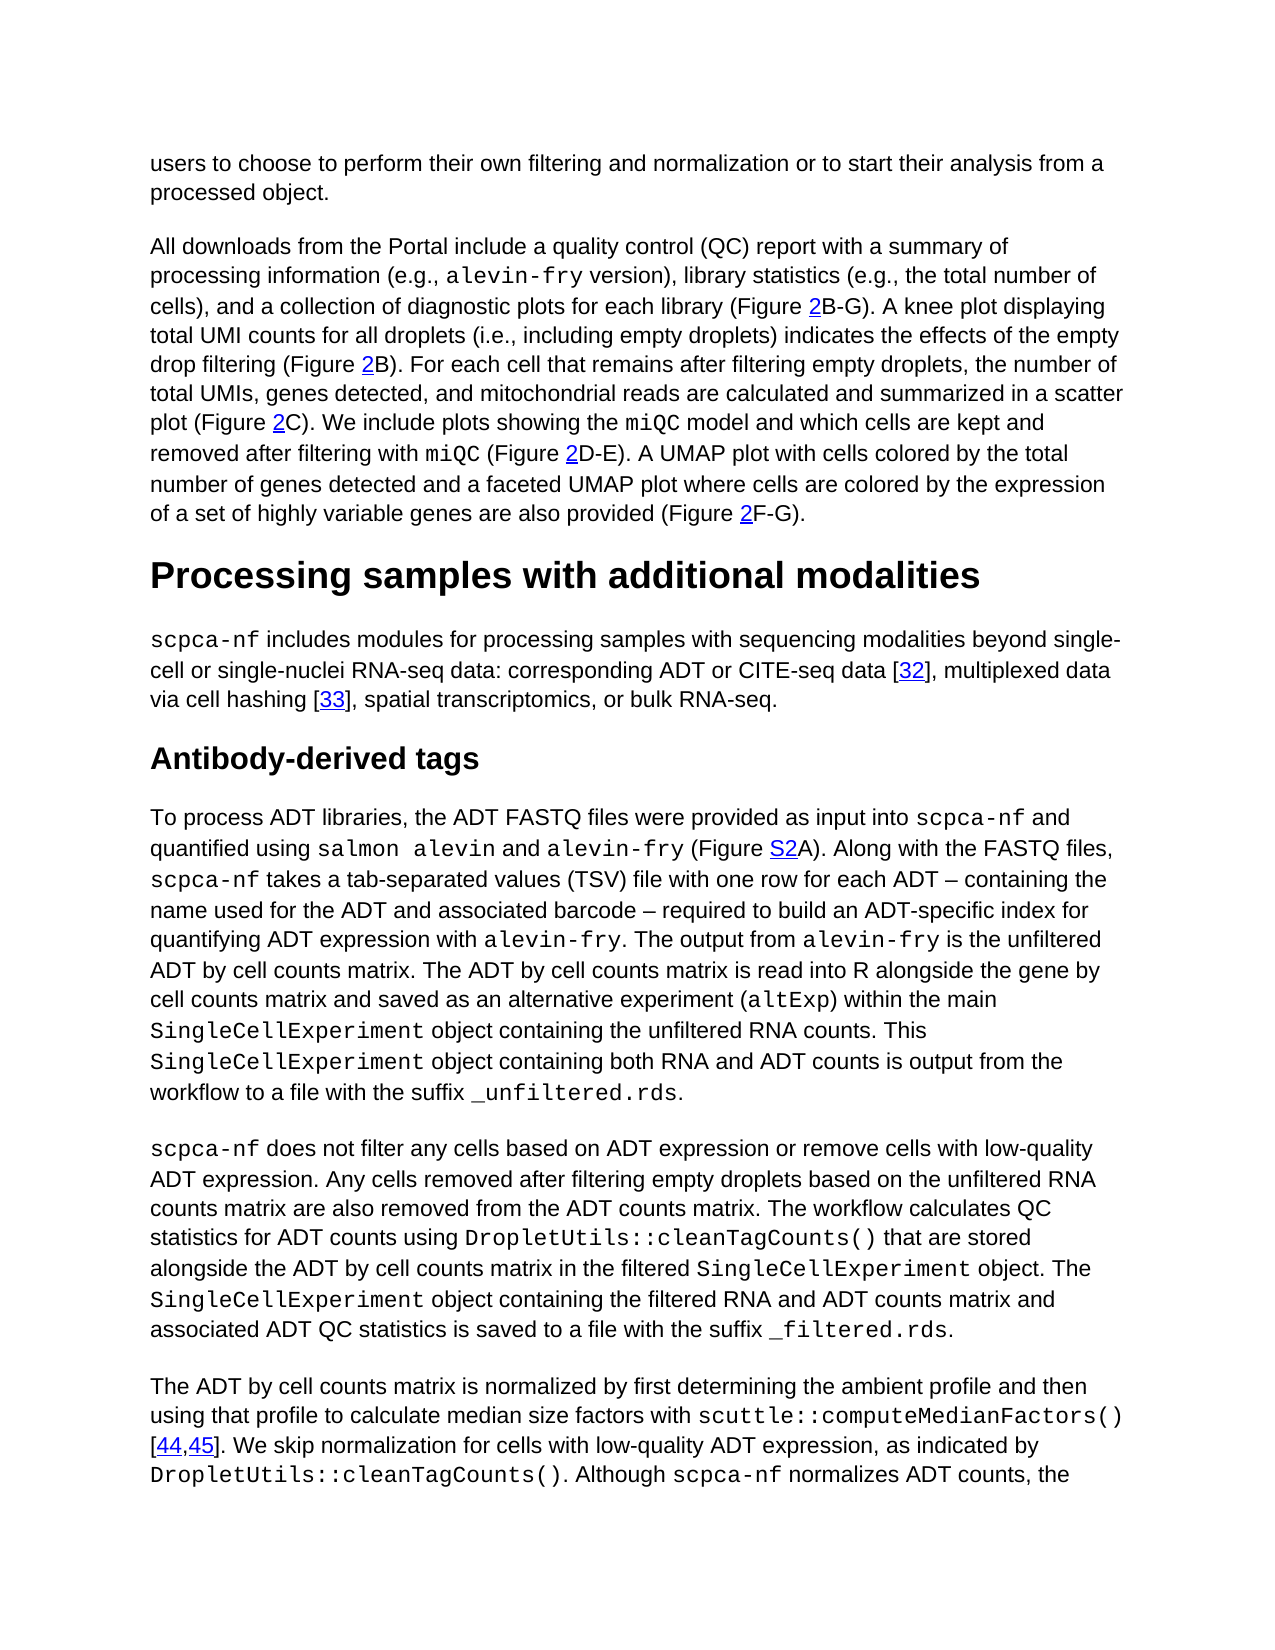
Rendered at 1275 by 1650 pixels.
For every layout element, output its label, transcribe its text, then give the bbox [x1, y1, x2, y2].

subtitle Processing samples with additional modalities [150, 553, 1125, 597]
text scpca-nf does not filter any cells based on ADT expression or remove cells with low-quality ADT expression. Any cells removed after filtering empty droplets based on the unfiltered RNA counts matrix are also removed from the ADT counts matrix. The workflow calculates QC statistics for ADT counts using DropletUtils::cleanTagCounts() that are stored alongside the ADT by cell counts matrix in the filtered SingleCellExperiment object. The SingleCellExperiment object containing the filtered RNA and ADT counts matrix and associated ADT QC statistics is saved to a file with the suffix _filtered.rds. [150, 1135, 1125, 1345]
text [150, 1373, 1125, 1490]
text To process ADT libraries, the ADT FASTQ files were provided as input into scpca-nf and quantified using salmon alevin and alevin-fry (Figure S2A). Along with the FASTQ files, scpca-nf takes a tab-separated values (TSV) file with one row for each ADT – containing the name used for the ADT and associated barcode – required to build an ADT-specific index for quantifying ADT expression with alevin-fry. The output from alevin-fry is the unfiltered ADT by cell counts matrix. The ADT by cell counts matrix is read into R alongside the gene by cell counts matrix and saved as an alternative experiment (altExp) within the main SingleCellExperiment object containing the unfiltered RNA counts. This SingleCellExperiment object containing both RNA and ADT counts is output from the workflow to a file with the suffix _unfiltered.rds. [150, 804, 1125, 1107]
subtitle Antibody-derived tags [150, 740, 1125, 776]
text scpca-nf includes modules for processing samples with sequencing modalities beyond single-cell or single-nuclei RNA-seq data: corresponding ADT or CITE-seq data [32], multiplexed data via cell hashing [33], spatial transcriptomics, or bulk RNA-seq. [150, 626, 1125, 712]
text All downloads from the Portal include a quality control (QC) report with a summary of processing information (e.g., alevin-fry version), library statistics (e.g., the total number of cells), and a collection of diagnostic plots for each library (Figure 2B-G). A knee plot displaying total UMI counts for all droplets (i.e., including empty droplets) indicates the effects of the empty drop filtering (Figure 2B). For each cell that remains after filtering empty droplets, the number of total UMIs, genes detected, and mitochondrial reads are calculated and summarized in a scatter plot (Figure 2C). We include plots showing the miQC model and which cells are kept and removed after filtering with miQC (Figure 2D-E). A UMAP plot with cells colored by the total number of genes detected and a faceted UMAP plot where cells are colored by the expression of a set of highly variable genes are also provided (Figure 2F-G). [150, 233, 1125, 526]
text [150, 150, 1125, 205]
